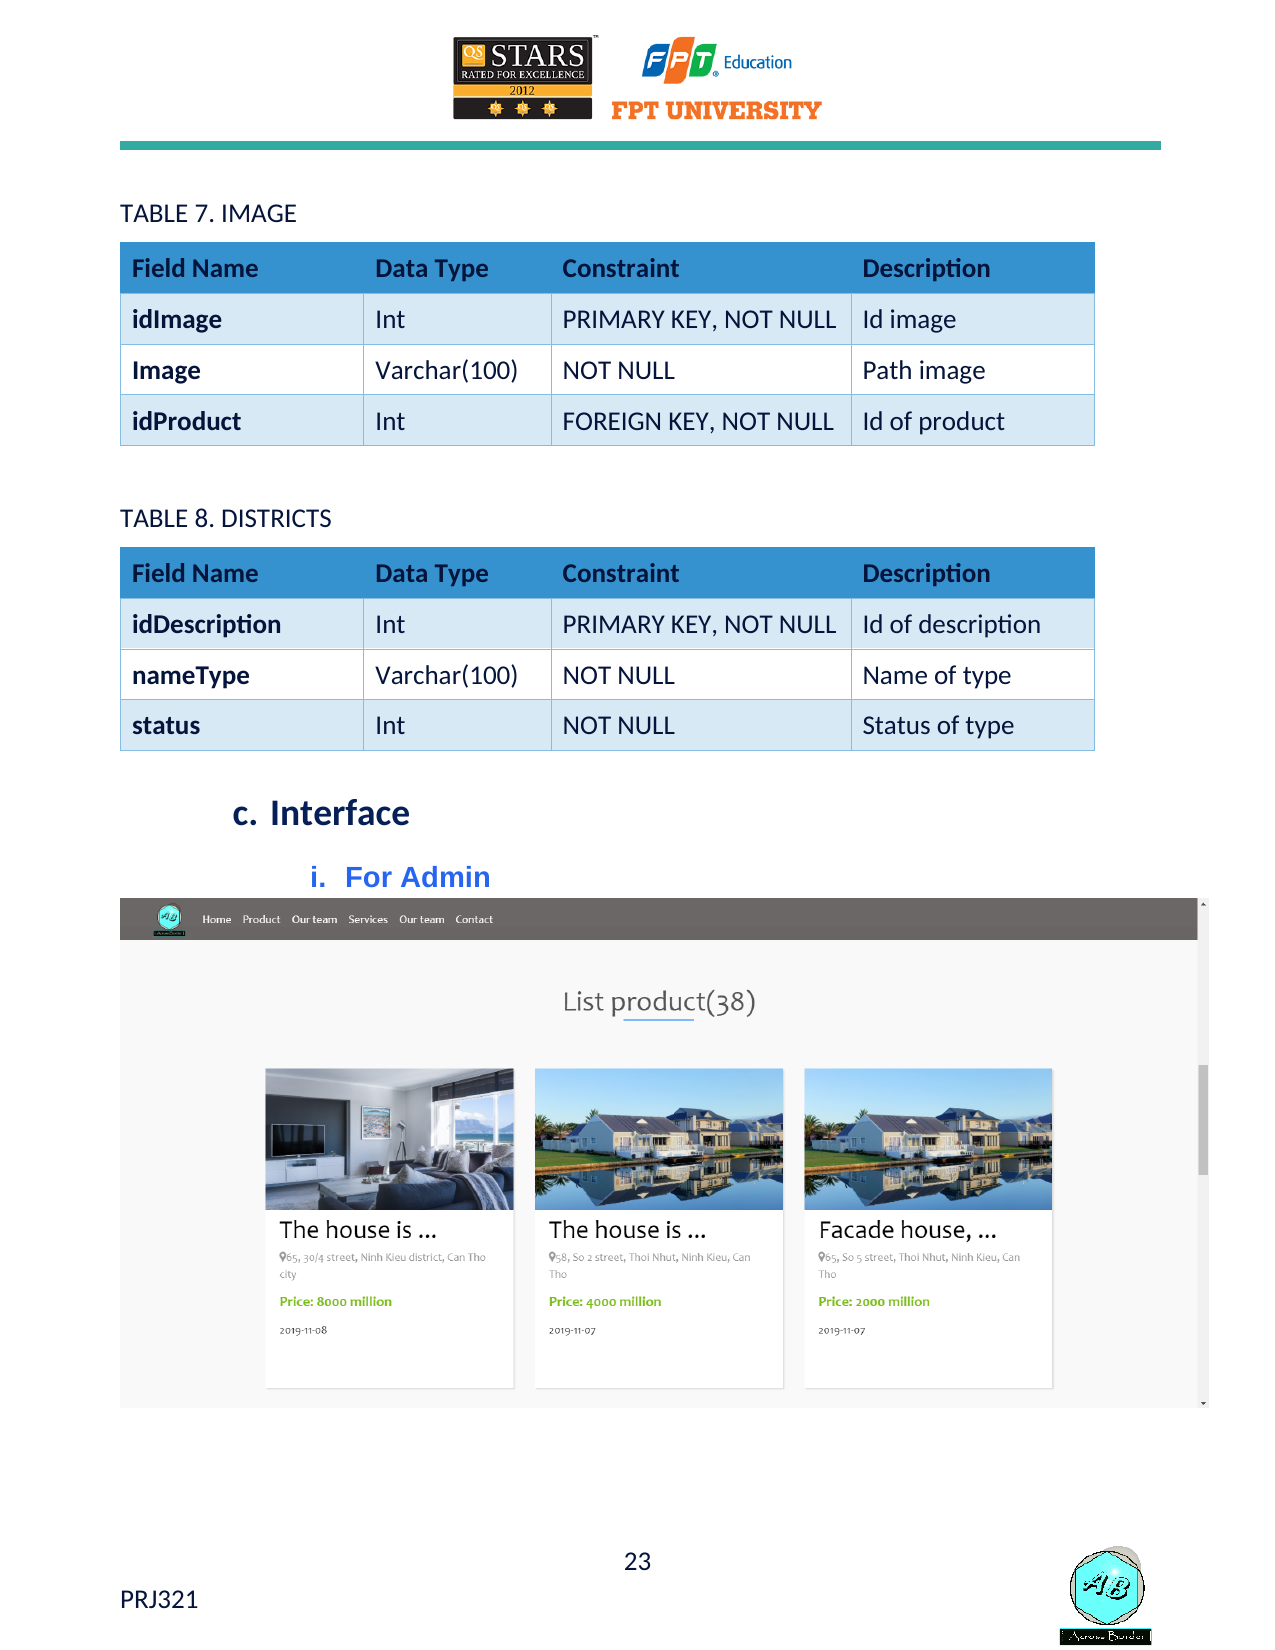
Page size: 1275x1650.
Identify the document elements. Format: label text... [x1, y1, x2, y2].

picture [1057, 1539, 1152, 1643]
table_header Description [852, 548, 1094, 598]
text TABLE 7. IMAGE [120, 196, 1155, 229]
table_cell idDescription [121, 599, 363, 648]
table_cell Varchar(100) [364, 345, 551, 394]
table_cell Id of product [852, 395, 1094, 445]
table_cell FOREIGN KEY, NOT NULL [552, 395, 851, 445]
table_cell Image [121, 345, 363, 394]
table_cell Name of type [852, 650, 1094, 699]
table_cell NOT NULL [552, 700, 851, 750]
table_cell Int [364, 599, 551, 648]
table_cell NOT NULL [552, 650, 851, 699]
picture [120, 898, 1209, 1408]
table_cell nameType [121, 650, 363, 699]
table_cell PRIMARY KEY, NOT NULL [552, 599, 851, 648]
table_header Description [852, 243, 1094, 293]
table_cell idImage [121, 294, 363, 344]
picture [418, 29, 856, 125]
table_cell NOT NULL [552, 345, 851, 394]
subtitle For Admin [326, 860, 1155, 893]
table_cell Path image [852, 345, 1094, 394]
table_header Data Type [364, 243, 551, 293]
table_header Constraint [552, 548, 851, 598]
table_cell Status of type [852, 700, 1094, 750]
table_cell PRIMARY KEY, NOT NULL [552, 294, 851, 344]
table_header Data Type [364, 548, 551, 598]
table_cell Varchar(100) [364, 650, 551, 699]
table_cell Id image [852, 294, 1094, 344]
table_header Field Name [121, 548, 363, 598]
table_cell idProduct [121, 395, 363, 445]
table_cell Id of description [852, 599, 1094, 648]
text TABLE 8. DISTRICTS [120, 501, 1155, 534]
table_cell Int [364, 700, 551, 750]
subtitle Interface [232, 789, 1155, 835]
table_cell status [121, 700, 363, 750]
table_cell Int [364, 294, 551, 344]
table_cell Int [364, 395, 551, 445]
table_header Constraint [552, 243, 851, 293]
table_header Field Name [121, 243, 363, 293]
